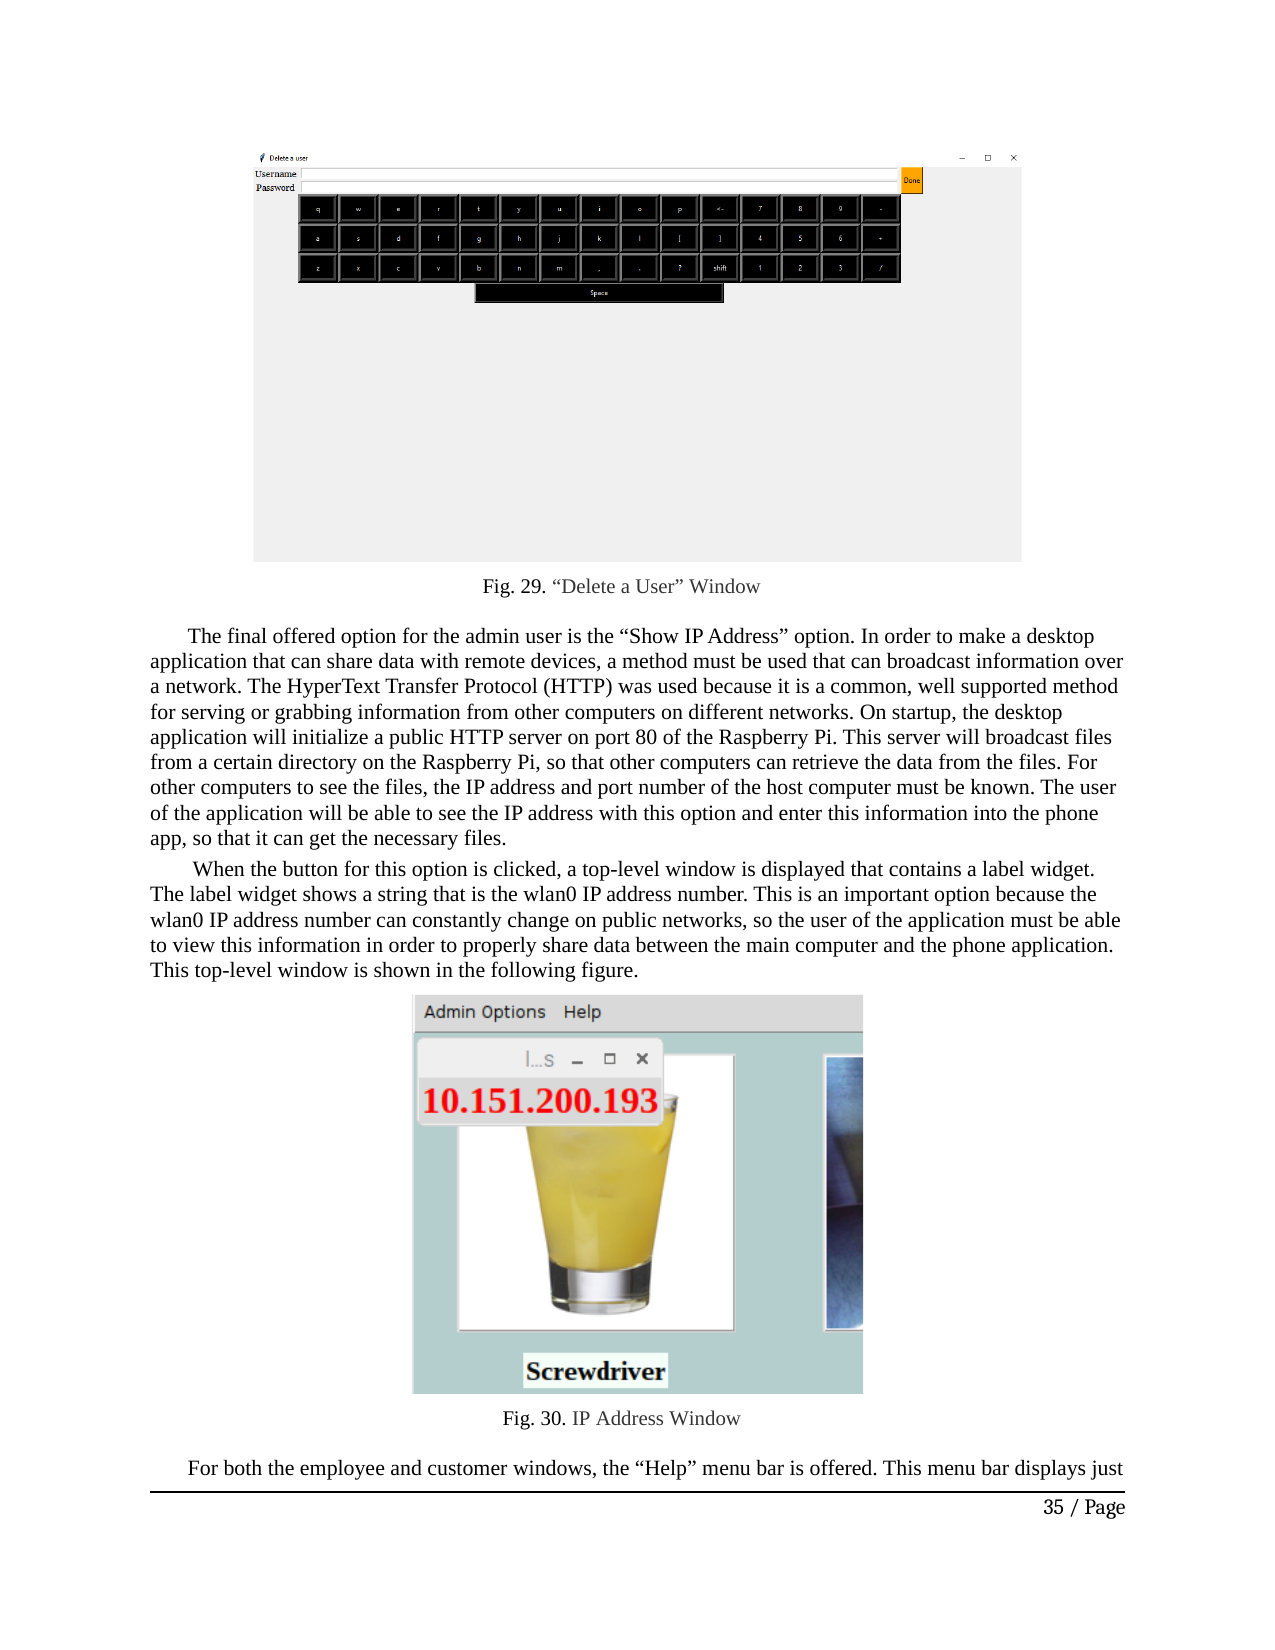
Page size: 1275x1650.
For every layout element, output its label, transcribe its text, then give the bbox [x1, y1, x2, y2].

text “Delete a User” Window [150, 574, 1125, 598]
text When the button for this option is clicked, a top-level window is displayed that contains a label widget. The label widget shows a string that is the wlan0 IP address number. This is an important option because the wlan0 IP address number can constantly change on public networks, so the user of the application must be able to view this information in order to properly share data between the main computer and the phone application. This top-level window is shown in the following figure. [150, 856, 1125, 982]
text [150, 1455, 1125, 1481]
text IP Address Window [150, 1406, 1125, 1430]
picture [253, 150, 1022, 562]
picture [411, 994, 864, 1394]
text The final offered option for the admin user is the “Show IP Address” option. In order to make a desktop application that can share data with remote devices, a method must be used that can broadcast information over a network. The HyperText Transfer Protocol (HTTP) was used because it is a common, well supported method for serving or grabbing information from other computers on different networks. On startup, the desktop application will initialize a public HTTP server on port 80 of the Raspberry Pi. This server will broadcast files from a certain directory on the Raspberry Pi, so that other computers can retrieve the data from the files. For other computers to see the files, the IP address and port number of the host computer must be known. The user of the application will be able to see the IP address with this option and enter this information into the phone app, so that it can get the necessary files. [150, 623, 1125, 850]
